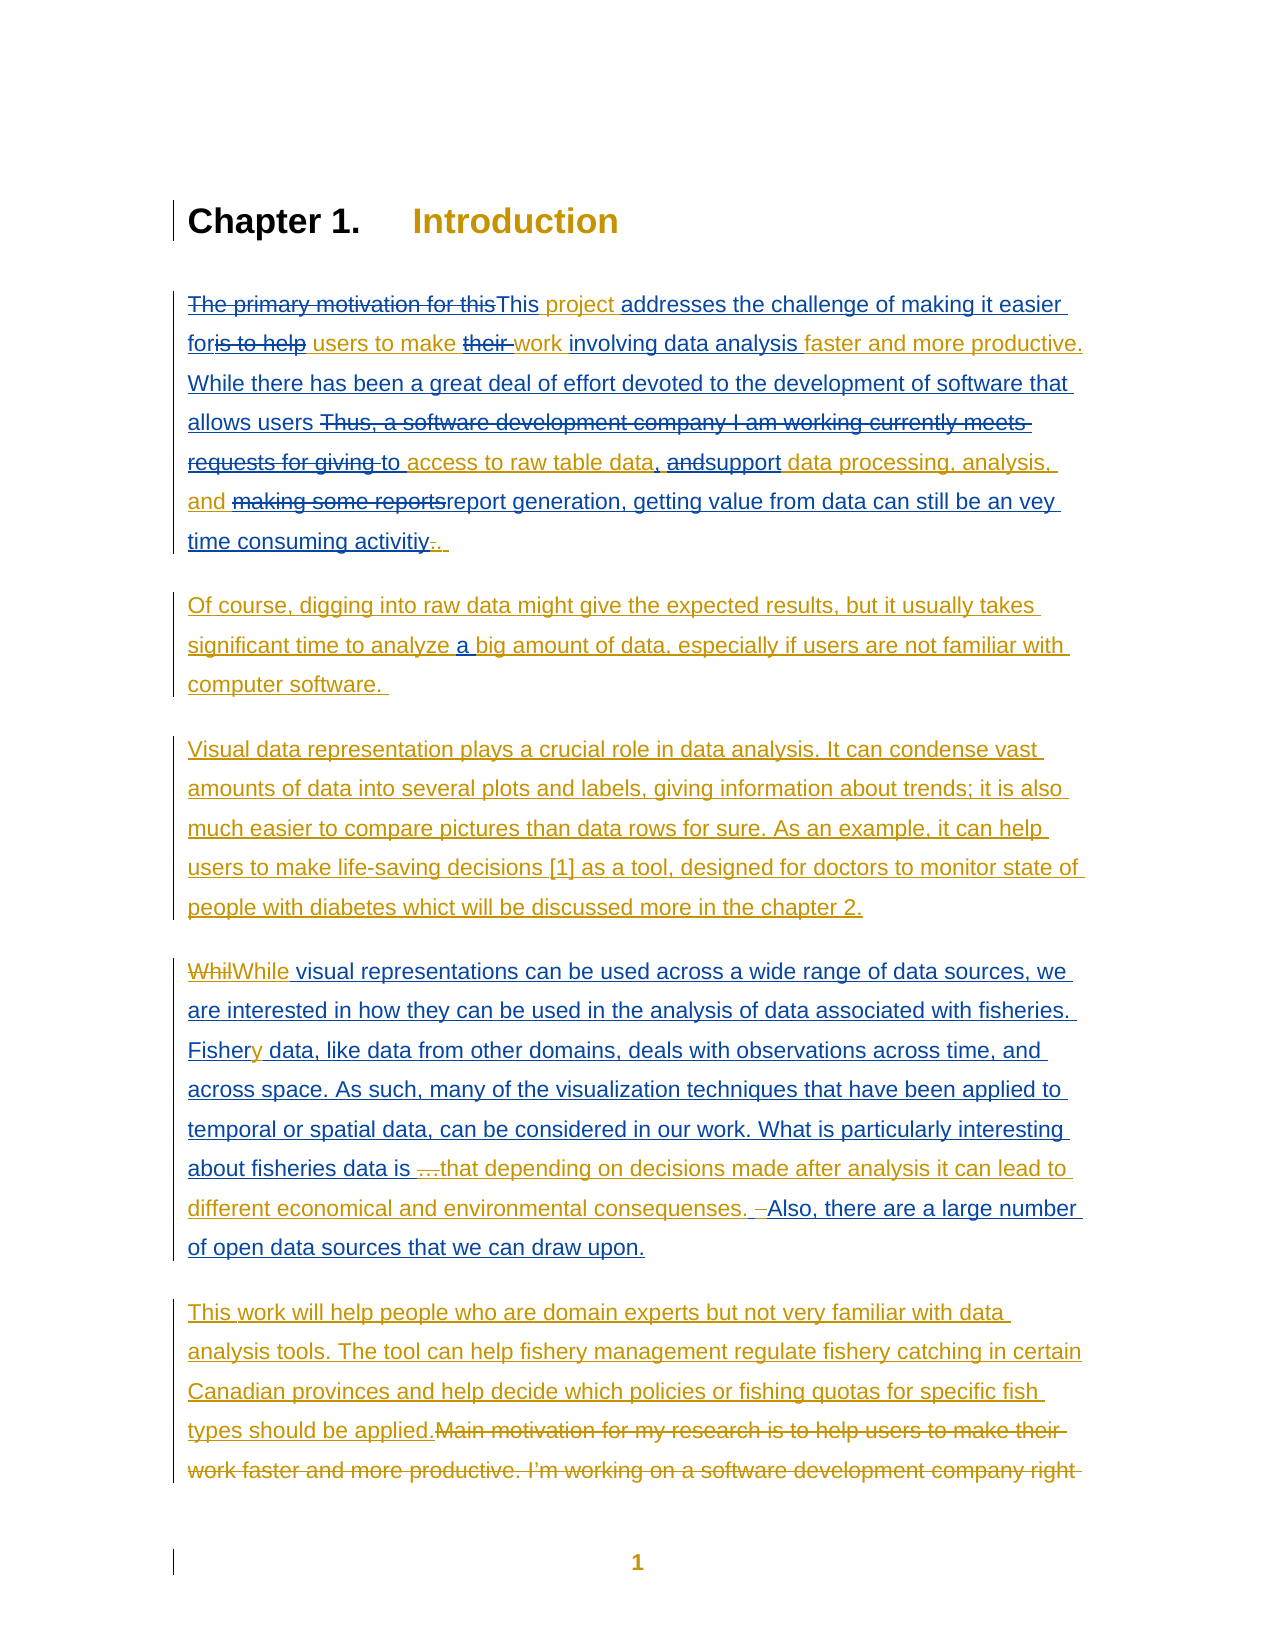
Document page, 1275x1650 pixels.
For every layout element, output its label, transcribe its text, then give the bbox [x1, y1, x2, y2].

subtitle Introduction [187, 200, 1087, 241]
